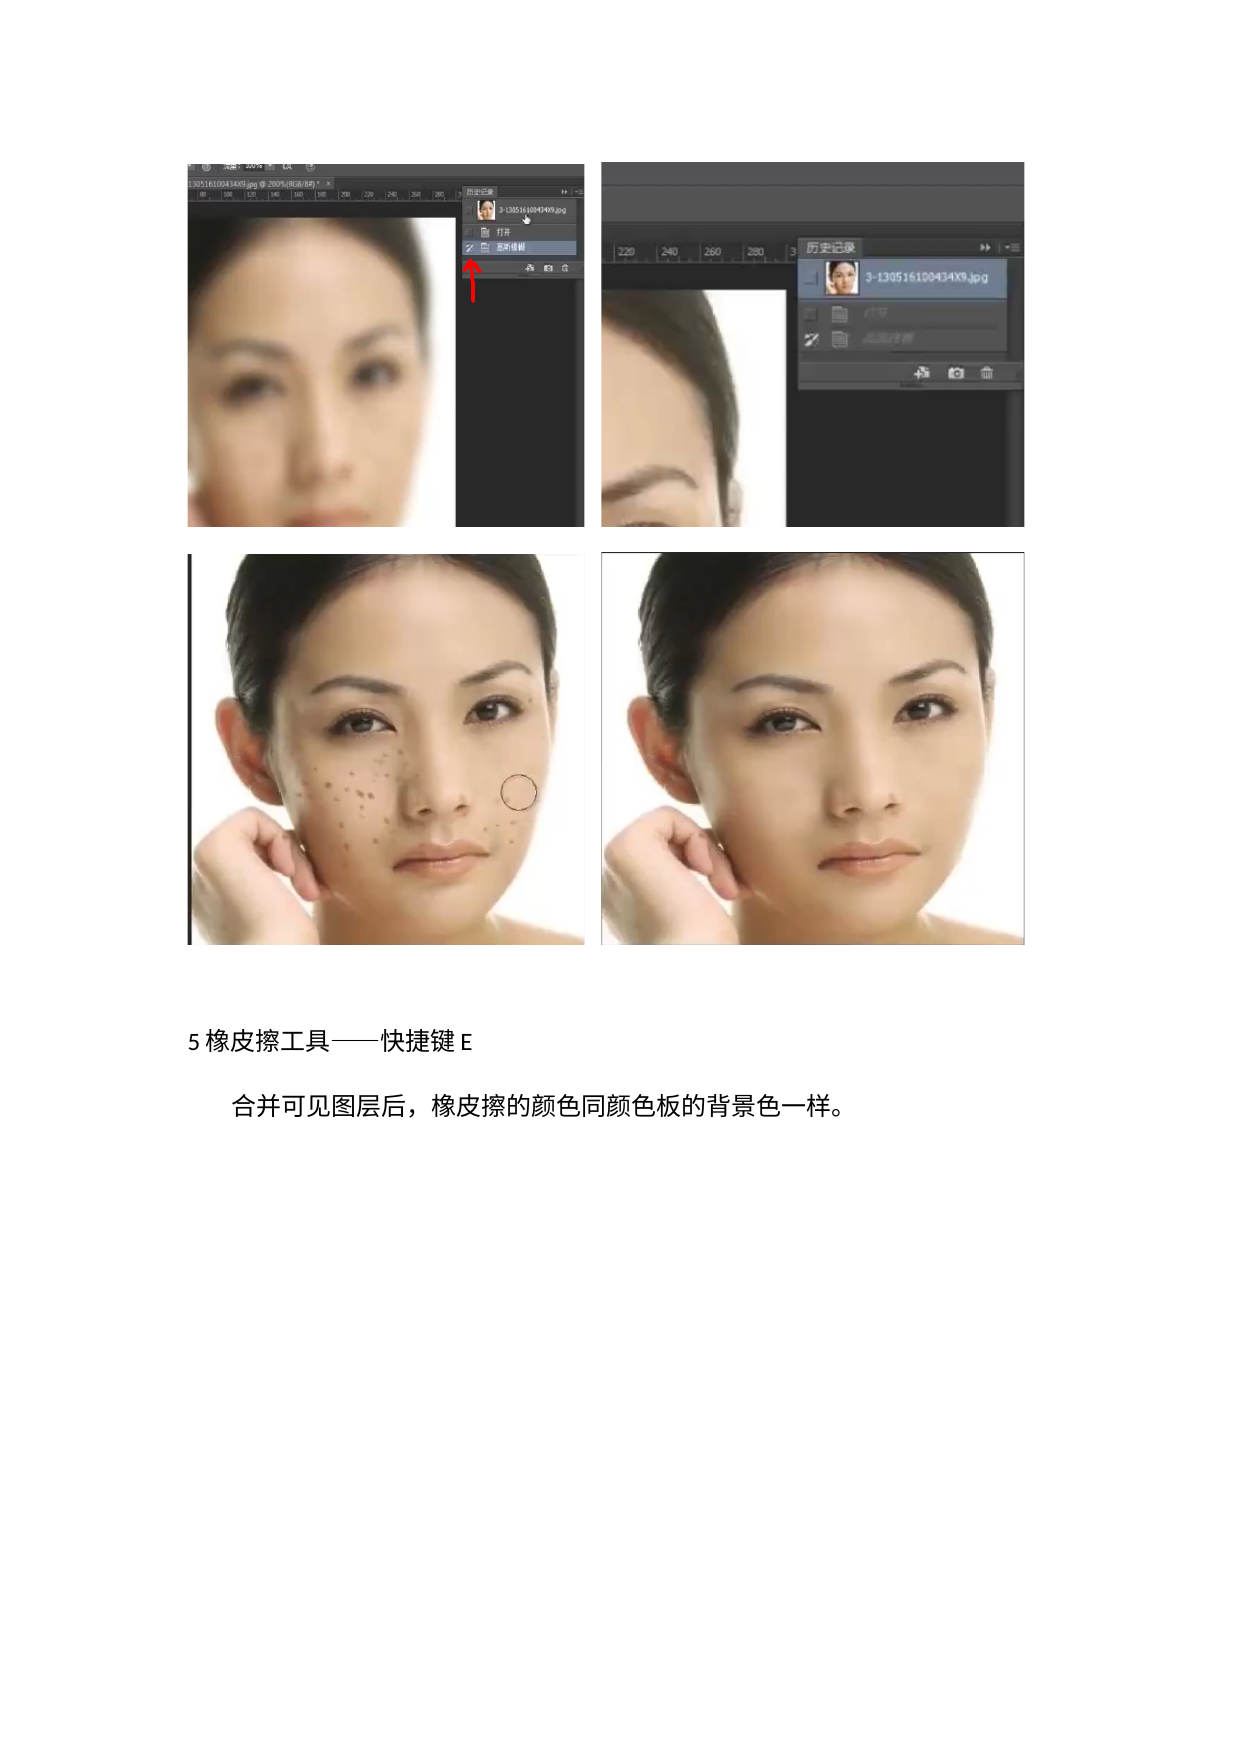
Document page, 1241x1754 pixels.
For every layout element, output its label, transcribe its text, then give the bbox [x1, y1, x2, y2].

text 合并可见图层后，橡皮擦的颜色同颜色板的背景色一样。 [187, 1072, 1053, 1137]
picture [601, 162, 1025, 527]
picture [601, 552, 1025, 945]
picture [187, 554, 585, 945]
text 5橡皮擦工具——快捷键E [187, 1007, 1053, 1072]
picture [187, 164, 585, 527]
